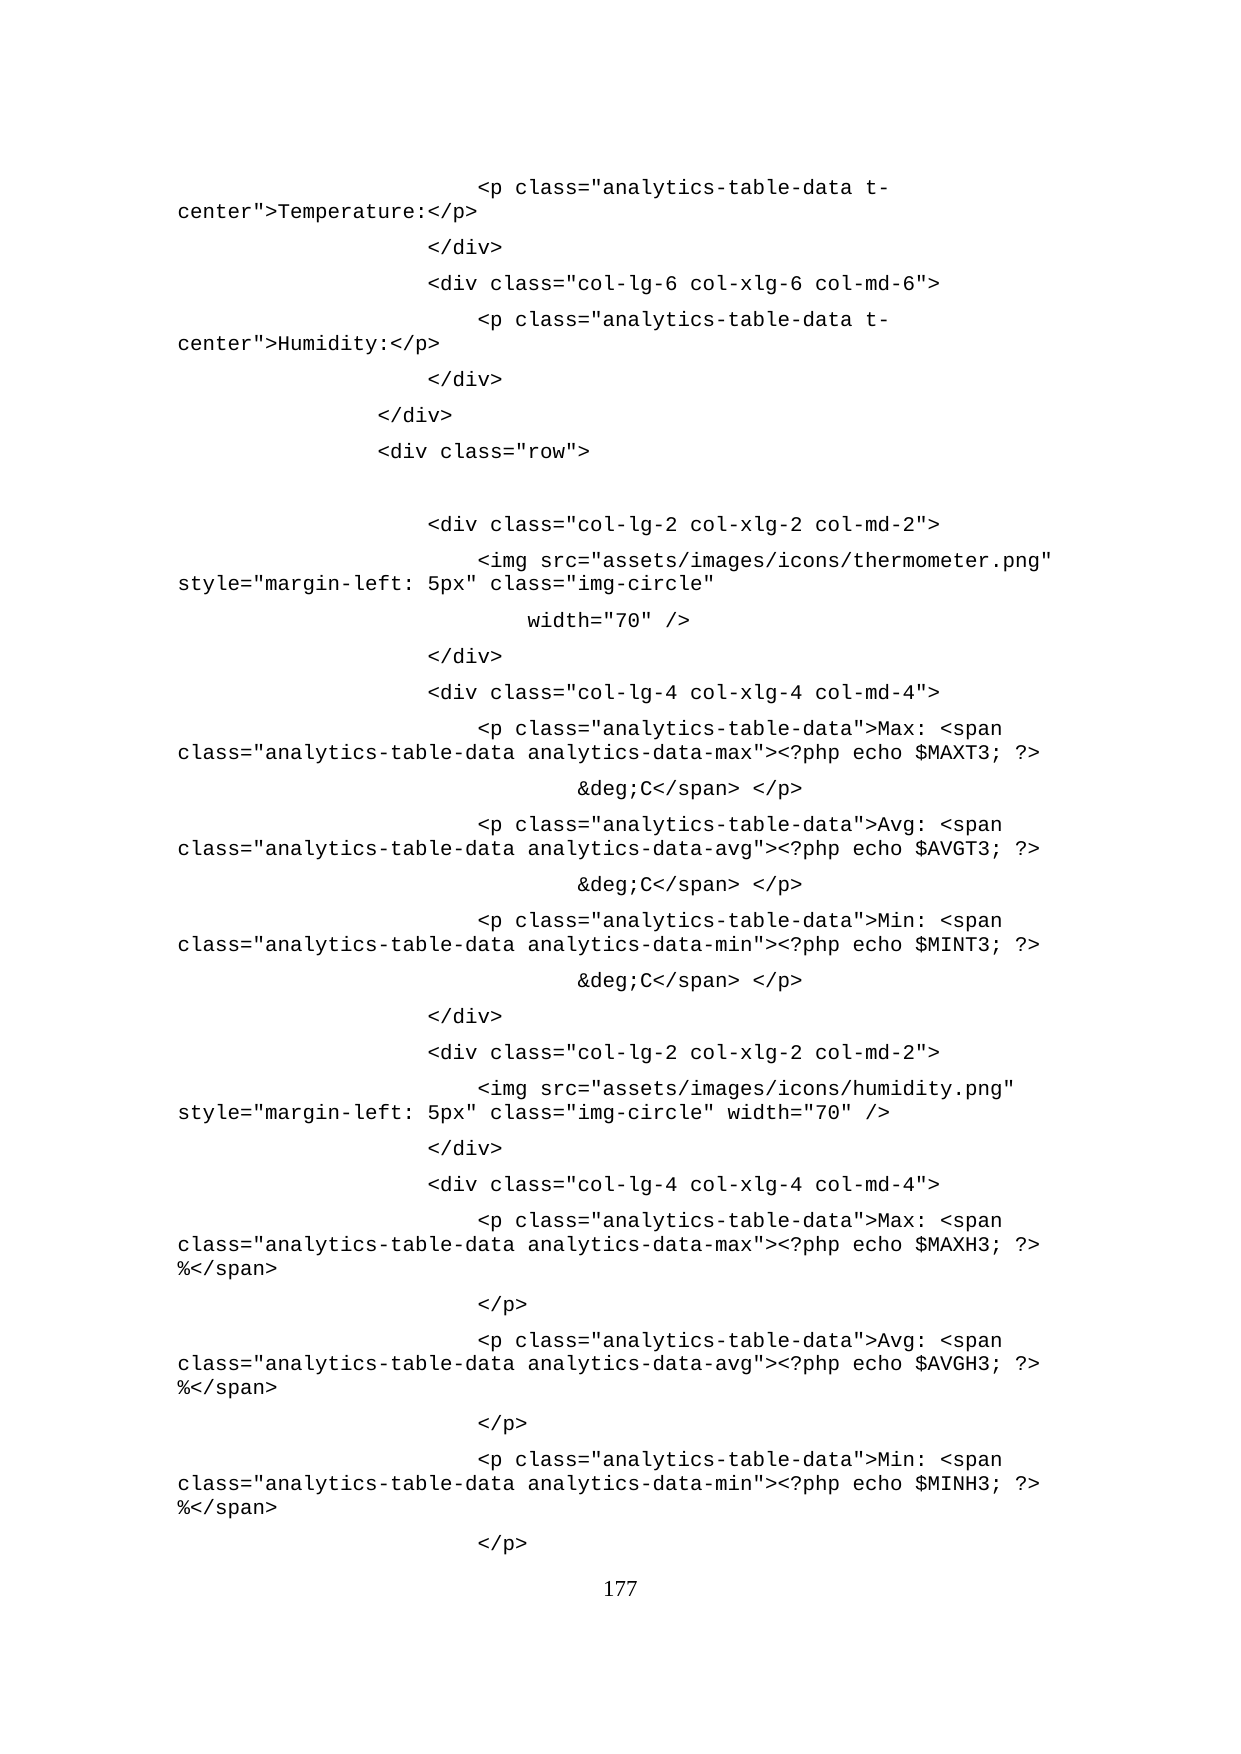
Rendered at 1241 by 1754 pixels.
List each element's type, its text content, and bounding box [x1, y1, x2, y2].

text <div class="col-lg-2 col-xlg-2 col-md-2"> [177, 1042, 1063, 1066]
text <img src="assets/images/icons/humidity.png" style="margin-left: 5px" class="img-circle" width="70" /> [177, 1078, 1063, 1125]
text <div class="col-lg-4 col-xlg-4 col-md-4"> [177, 1174, 1063, 1198]
text &deg;C</span> </p> [177, 778, 1063, 801]
text </div> [177, 1138, 1063, 1162]
text <div class="col-lg-4 col-xlg-4 col-md-4"> [177, 682, 1063, 706]
text </div> [177, 237, 1063, 261]
text </div> [177, 646, 1063, 669]
text </p> [177, 1533, 1063, 1556]
text width="70" /> [177, 609, 1063, 633]
text <p class="analytics-table-data">Max: <span class="analytics-table-data analytics-data-max"><?php echo $MAXT3; ?> [177, 718, 1063, 765]
text </div> [177, 1006, 1063, 1029]
text <p class="analytics-table-data t-center">Temperature:</p> [177, 177, 1063, 224]
text <div class="row"> [177, 441, 1063, 465]
text </p> [177, 1294, 1063, 1317]
text &deg;C</span> </p> [177, 970, 1063, 993]
text &deg;C</span> </p> [177, 874, 1063, 897]
text <p class="analytics-table-data">Min: <span class="analytics-table-data analytics-data-min"><?php echo $MINT3; ?> [177, 910, 1063, 957]
text <p class="analytics-table-data">Avg: <span class="analytics-table-data analytics-data-avg"><?php echo $AVGT3; ?> [177, 814, 1063, 861]
text <p class="analytics-table-data">Min: <span class="analytics-table-data analytics-data-min"><?php echo $MINH3; ?> %</span> [177, 1449, 1063, 1520]
text <img src="assets/images/icons/thermometer.png" style="margin-left: 5px" class="img-circle" [177, 550, 1063, 597]
text </p> [177, 1413, 1063, 1437]
text </div> [177, 369, 1063, 393]
text <p class="analytics-table-data t-center">Humidity:</p> [177, 309, 1063, 357]
text <p class="analytics-table-data">Max: <span class="analytics-table-data analytics-data-max"><?php echo $MAXH3; ?> %</span> [177, 1210, 1063, 1281]
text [177, 273, 1063, 297]
text <p class="analytics-table-data">Avg: <span class="analytics-table-data analytics-data-avg"><?php echo $AVGH3; ?> %</span> [177, 1330, 1063, 1401]
text </div> [177, 405, 1063, 429]
text <div class="col-lg-2 col-xlg-2 col-md-2"> [177, 514, 1063, 537]
